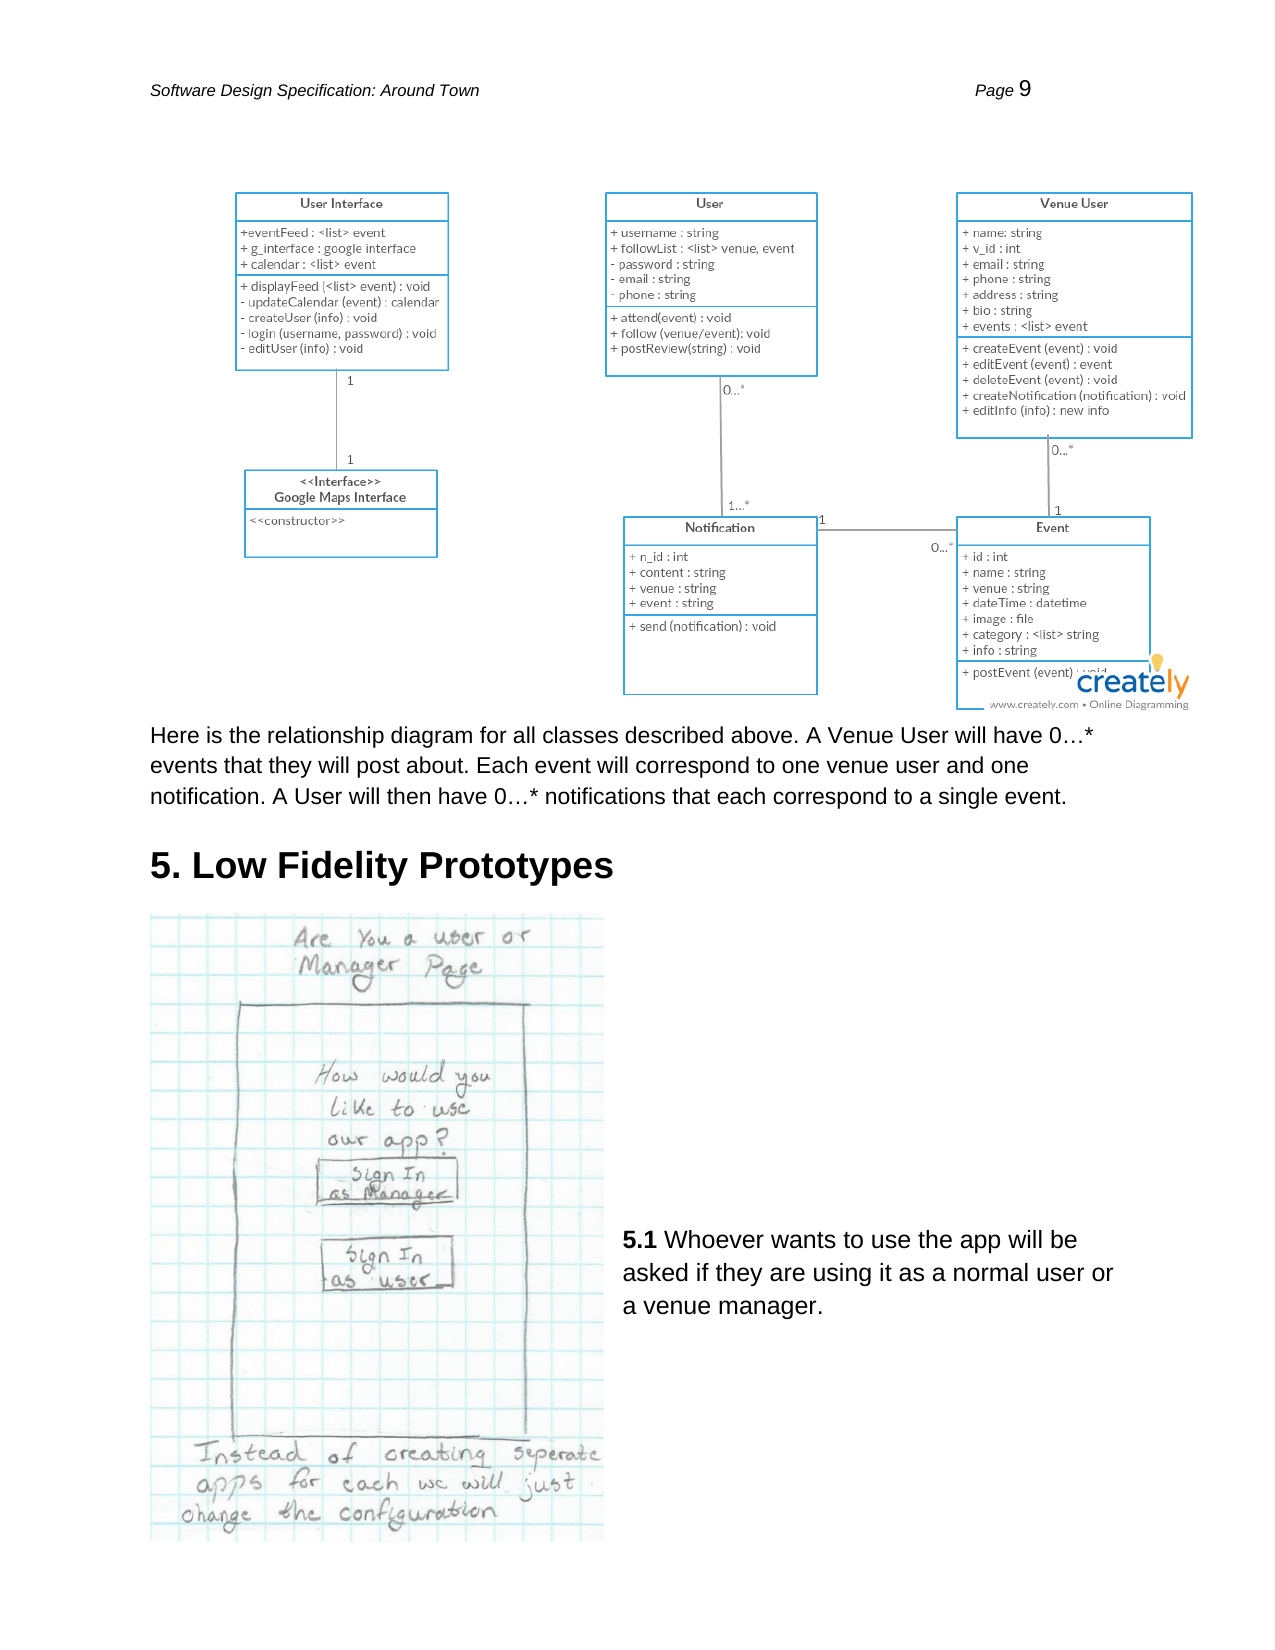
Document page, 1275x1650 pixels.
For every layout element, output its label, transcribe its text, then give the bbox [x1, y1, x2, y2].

picture [150, 913, 604, 1542]
text 5.1 Whoever wants to use the app will be asked if they are using it as a normal user or a venue manager. [604, 1225, 1125, 1320]
text Here is the relationship diagram for all classes described above. A Venue User will have 0…* events that they will post about. Each event will correspond to one venue user and one notification. A User will then have 0…* notifications that each correspond to a single event. [150, 722, 1125, 809]
text 5. Low Fidelity Prototypes [150, 843, 1125, 886]
picture [225, 183, 1200, 719]
